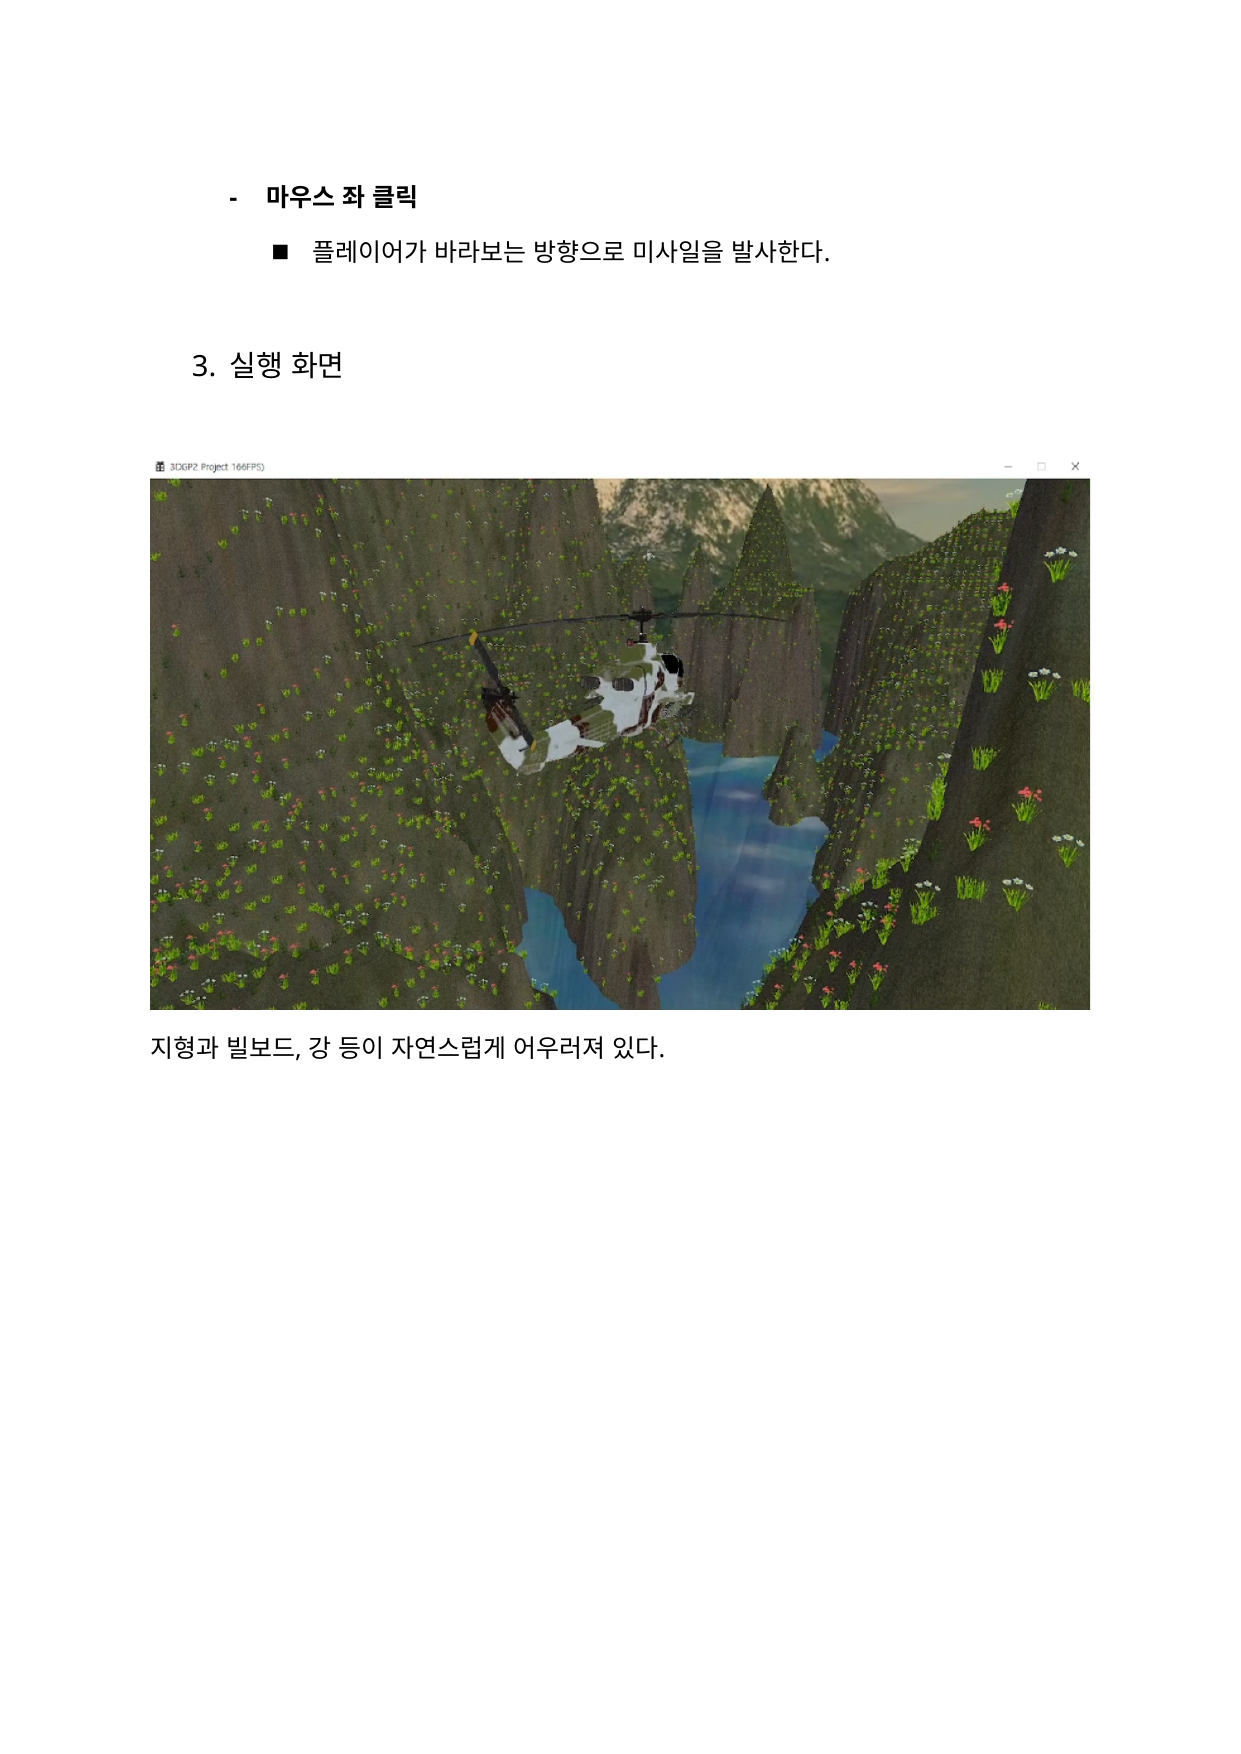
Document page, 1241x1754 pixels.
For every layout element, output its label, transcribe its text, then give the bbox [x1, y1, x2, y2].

text 지형과 빌보드, 강 등이 자연스럽게 어우러져 있다. [150, 1028, 1090, 1064]
list 마우스 좌 클릭 [229, 177, 1090, 213]
list 실행 화면 [192, 342, 1090, 384]
list 플레이어가 바라보는 방향으로 미사일을 발사한다. [271, 233, 1090, 269]
picture [150, 457, 1091, 1010]
